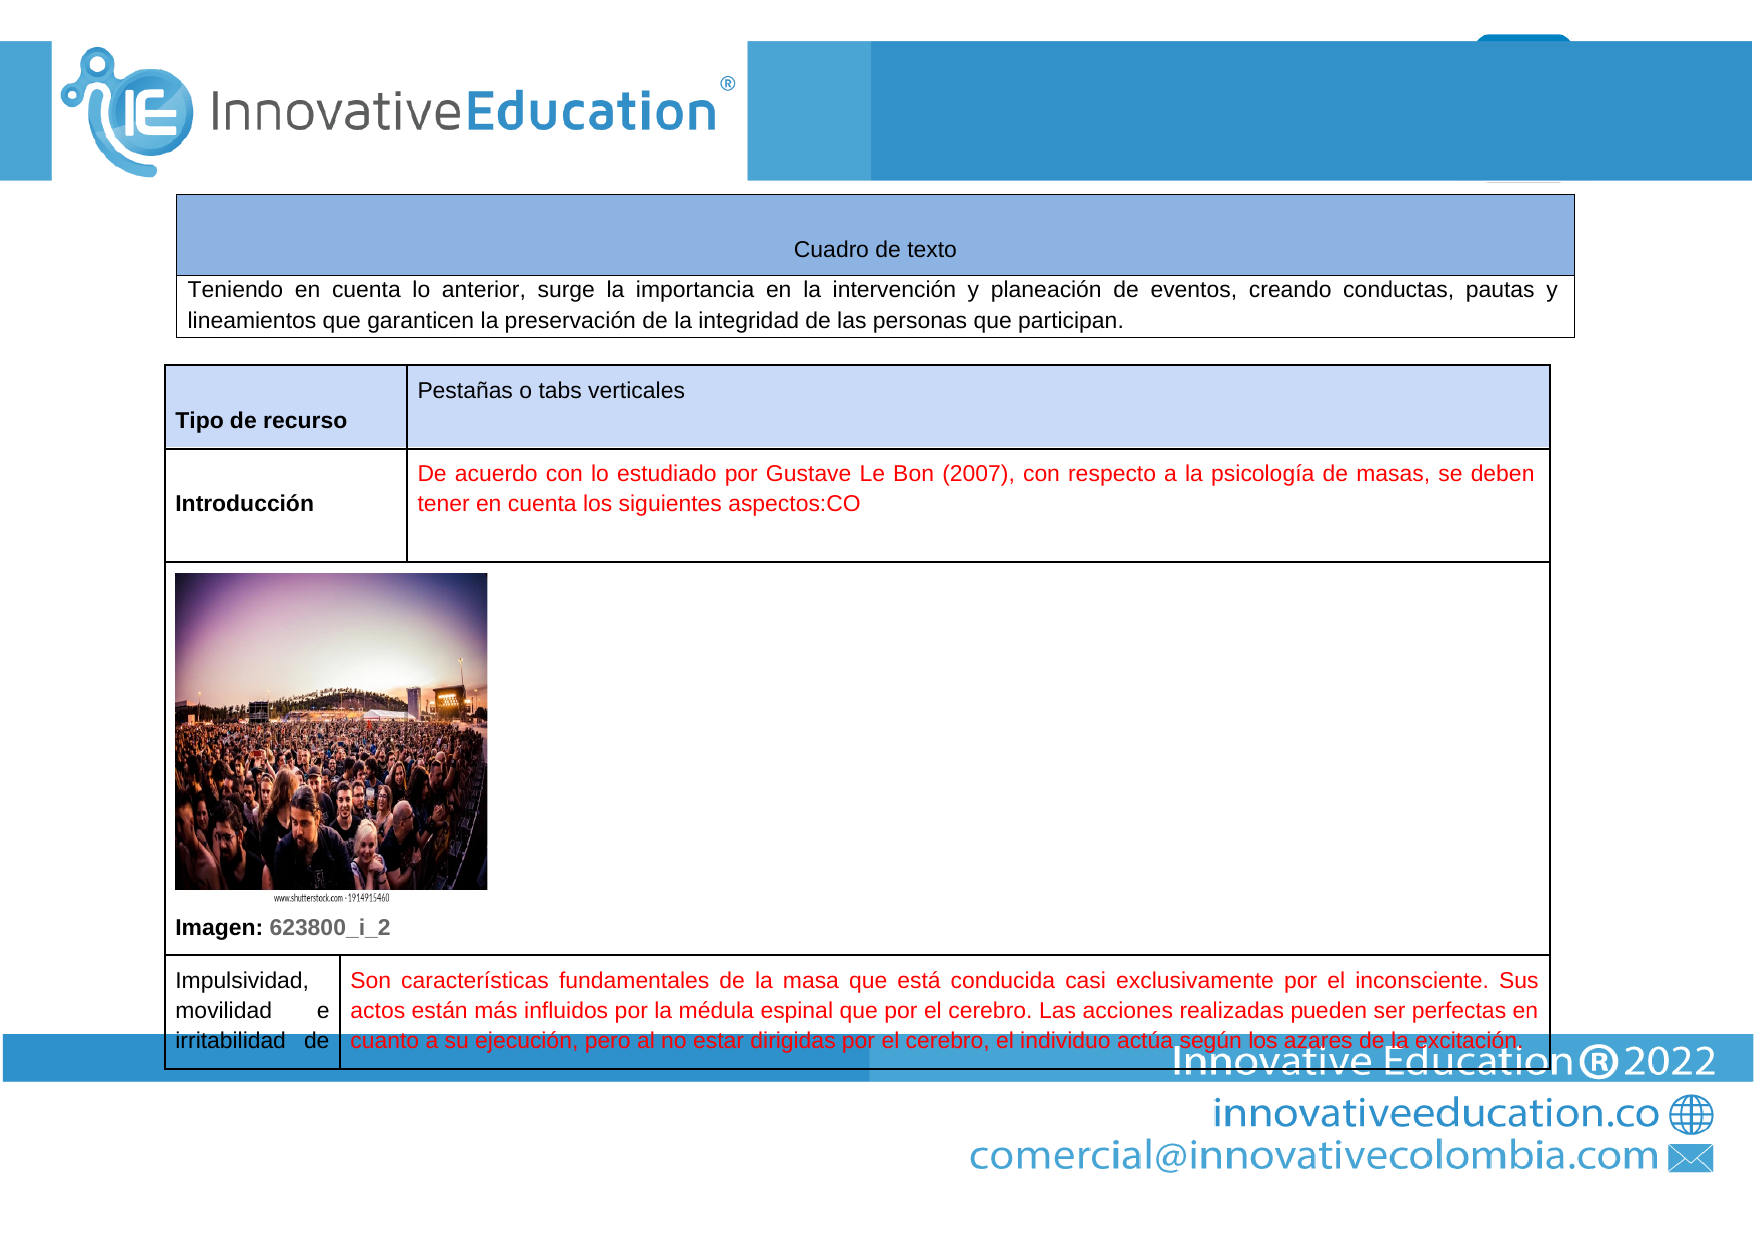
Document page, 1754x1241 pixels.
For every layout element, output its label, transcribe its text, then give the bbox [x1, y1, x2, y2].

table_header Tipo de recurso [166, 366, 406, 447]
table_cell Imagen: 623800_i_2 [166, 563, 1549, 954]
table_cell Introducción [166, 450, 406, 561]
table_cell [166, 956, 339, 1068]
picture [175, 573, 488, 905]
table_cell De acuerdo con lo estudiado por Gustave Le Bon (2007), con respecto a la psicología de masas, se deben tener en cuenta los siguientes aspectos:CO [408, 450, 1549, 561]
table_header Pestañas o tabs verticales [408, 366, 1549, 447]
picture [0, 28, 1752, 214]
table_header Cuadro de texto [177, 195, 1574, 275]
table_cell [341, 956, 1549, 1068]
picture [2, 1032, 1754, 1179]
table_cell Teniendo en cuenta lo anterior, surge la importancia en la intervención y planeación de eventos, creando conductas, pautas y lineamientos que garanticen la preservación de la integridad de las personas que participan. [177, 276, 1574, 337]
